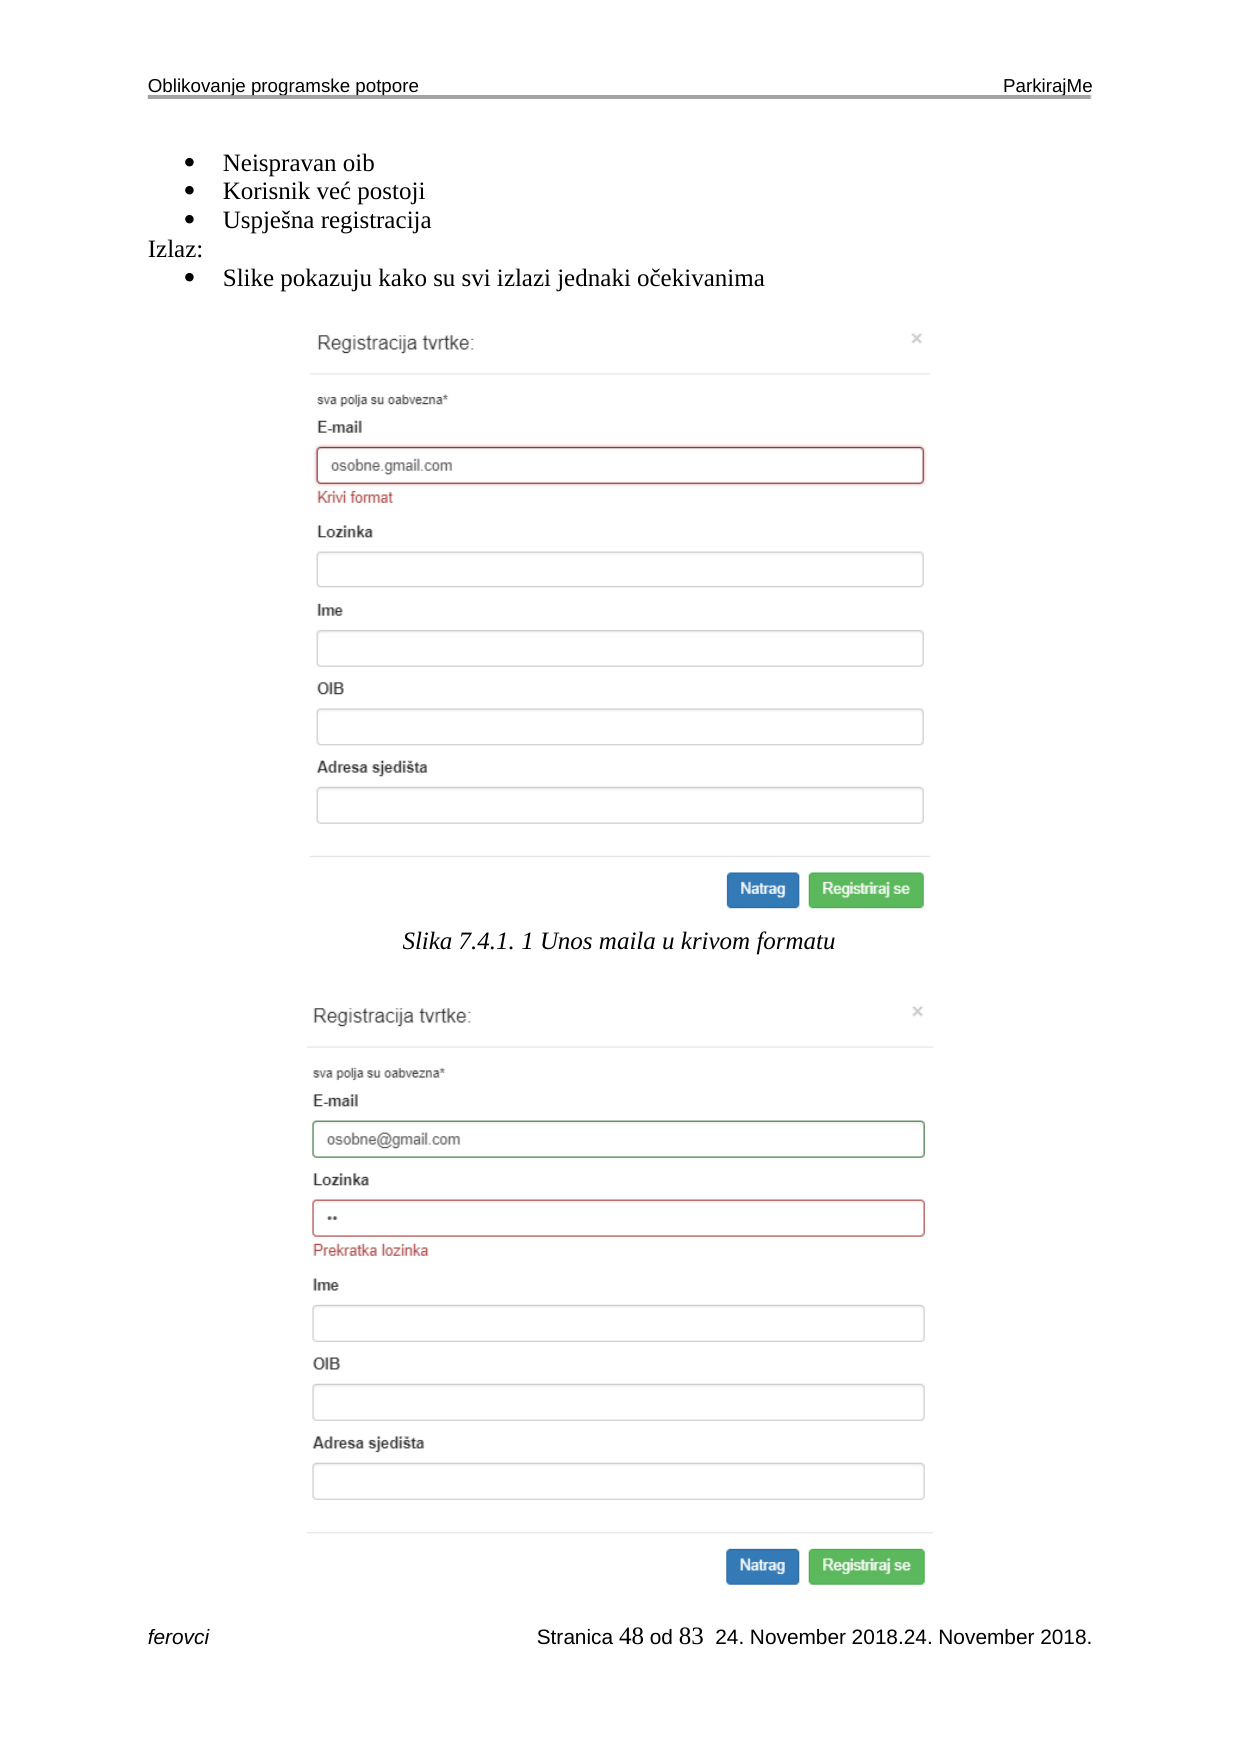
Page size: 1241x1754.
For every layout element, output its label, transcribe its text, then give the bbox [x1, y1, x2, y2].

picture [309, 320, 931, 914]
list Uspješna registracija [185, 205, 1093, 234]
list Slike pokazuju kako su svi izlazi jednaki očekivanima [185, 263, 1093, 291]
text Izlaz: [148, 234, 1093, 263]
picture [147, 95, 1092, 99]
text Slika 7.4.1. 1 Unos maila u krivom formatu [148, 926, 1093, 955]
list Neispravan oib [185, 148, 1093, 176]
list Korisnik već postoji [185, 176, 1093, 205]
picture [307, 996, 934, 1591]
